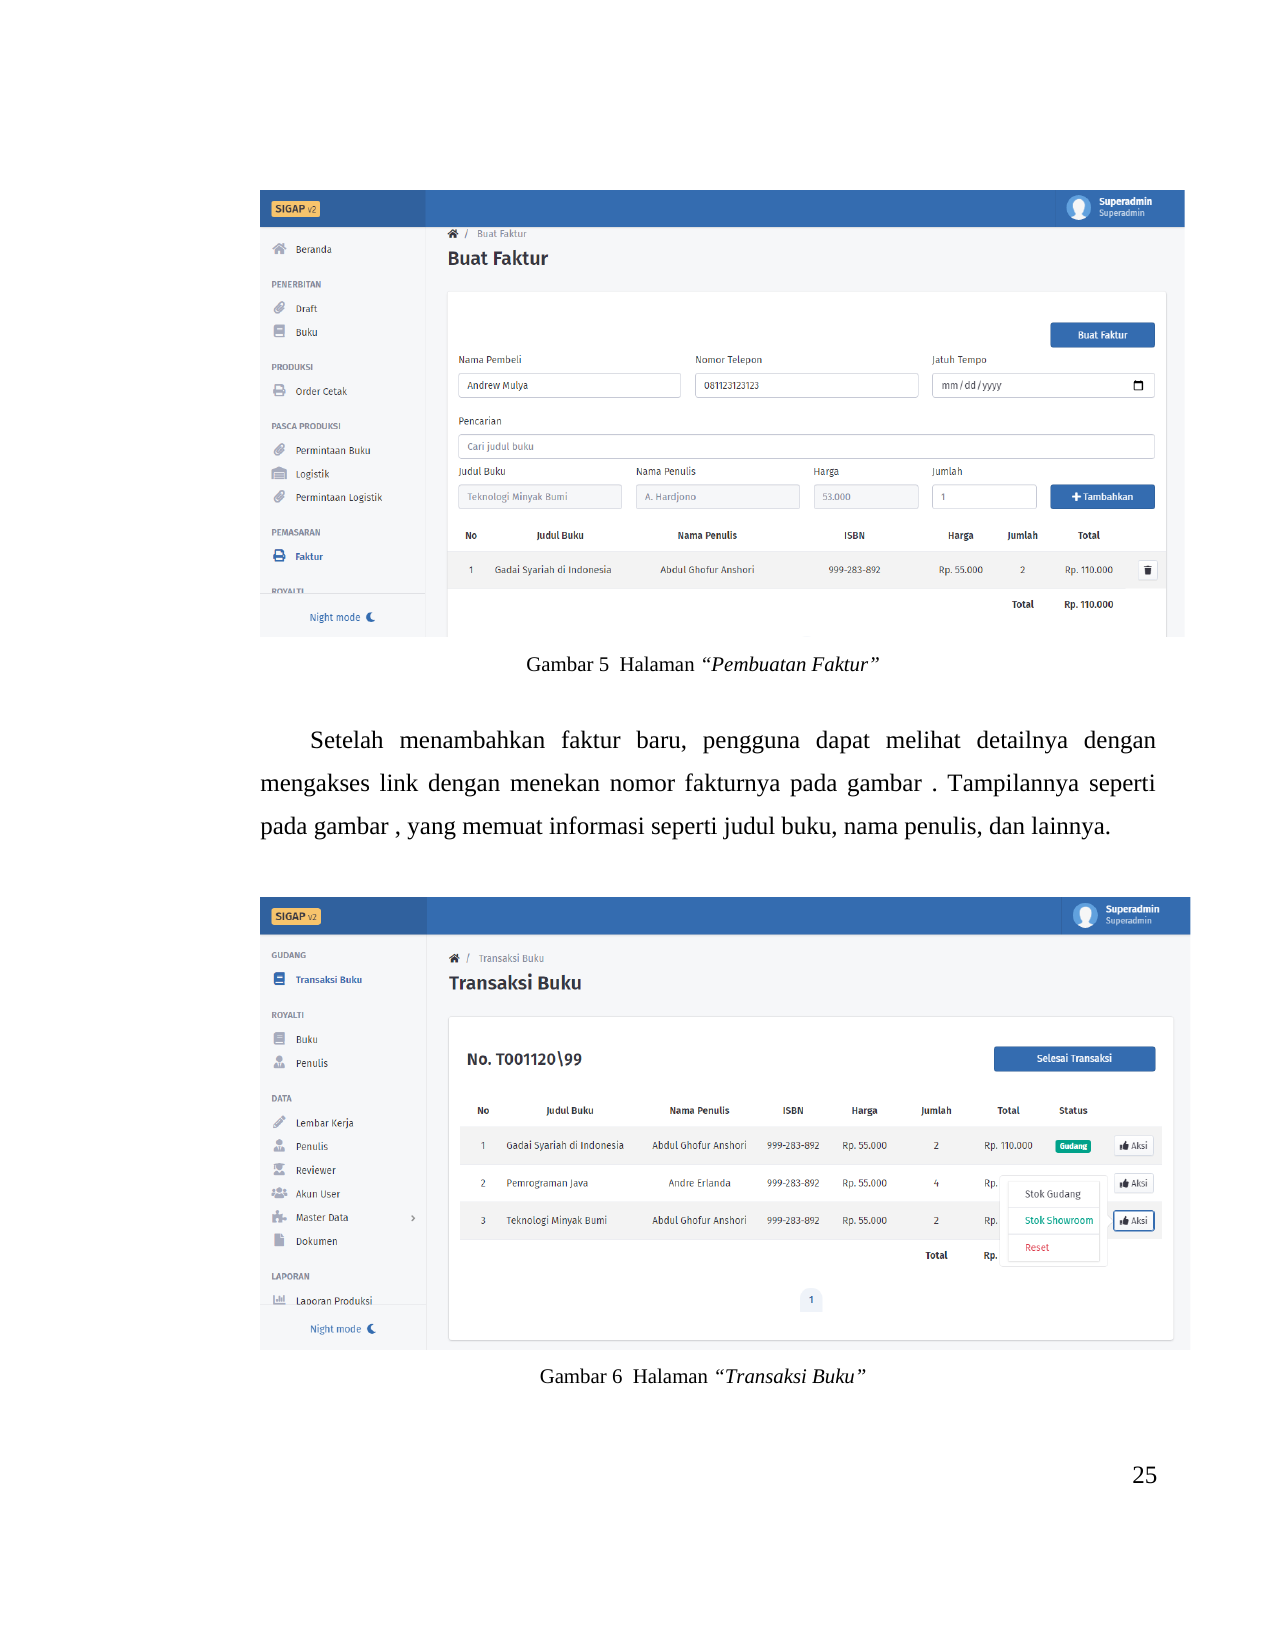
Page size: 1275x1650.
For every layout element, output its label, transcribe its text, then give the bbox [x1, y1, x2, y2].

picture [260, 190, 1185, 637]
picture [260, 897, 1191, 1350]
text Setelah menambahkan faktur baru, pengguna dapat melihat detailnya dengan mengakses link dengan menekan nomor fakturnya pada gambar . Tampilannya seperti pada gambar , yang memuat informasi seperti judul buku, nama penulis, dan lainnya. [260, 725, 1157, 840]
